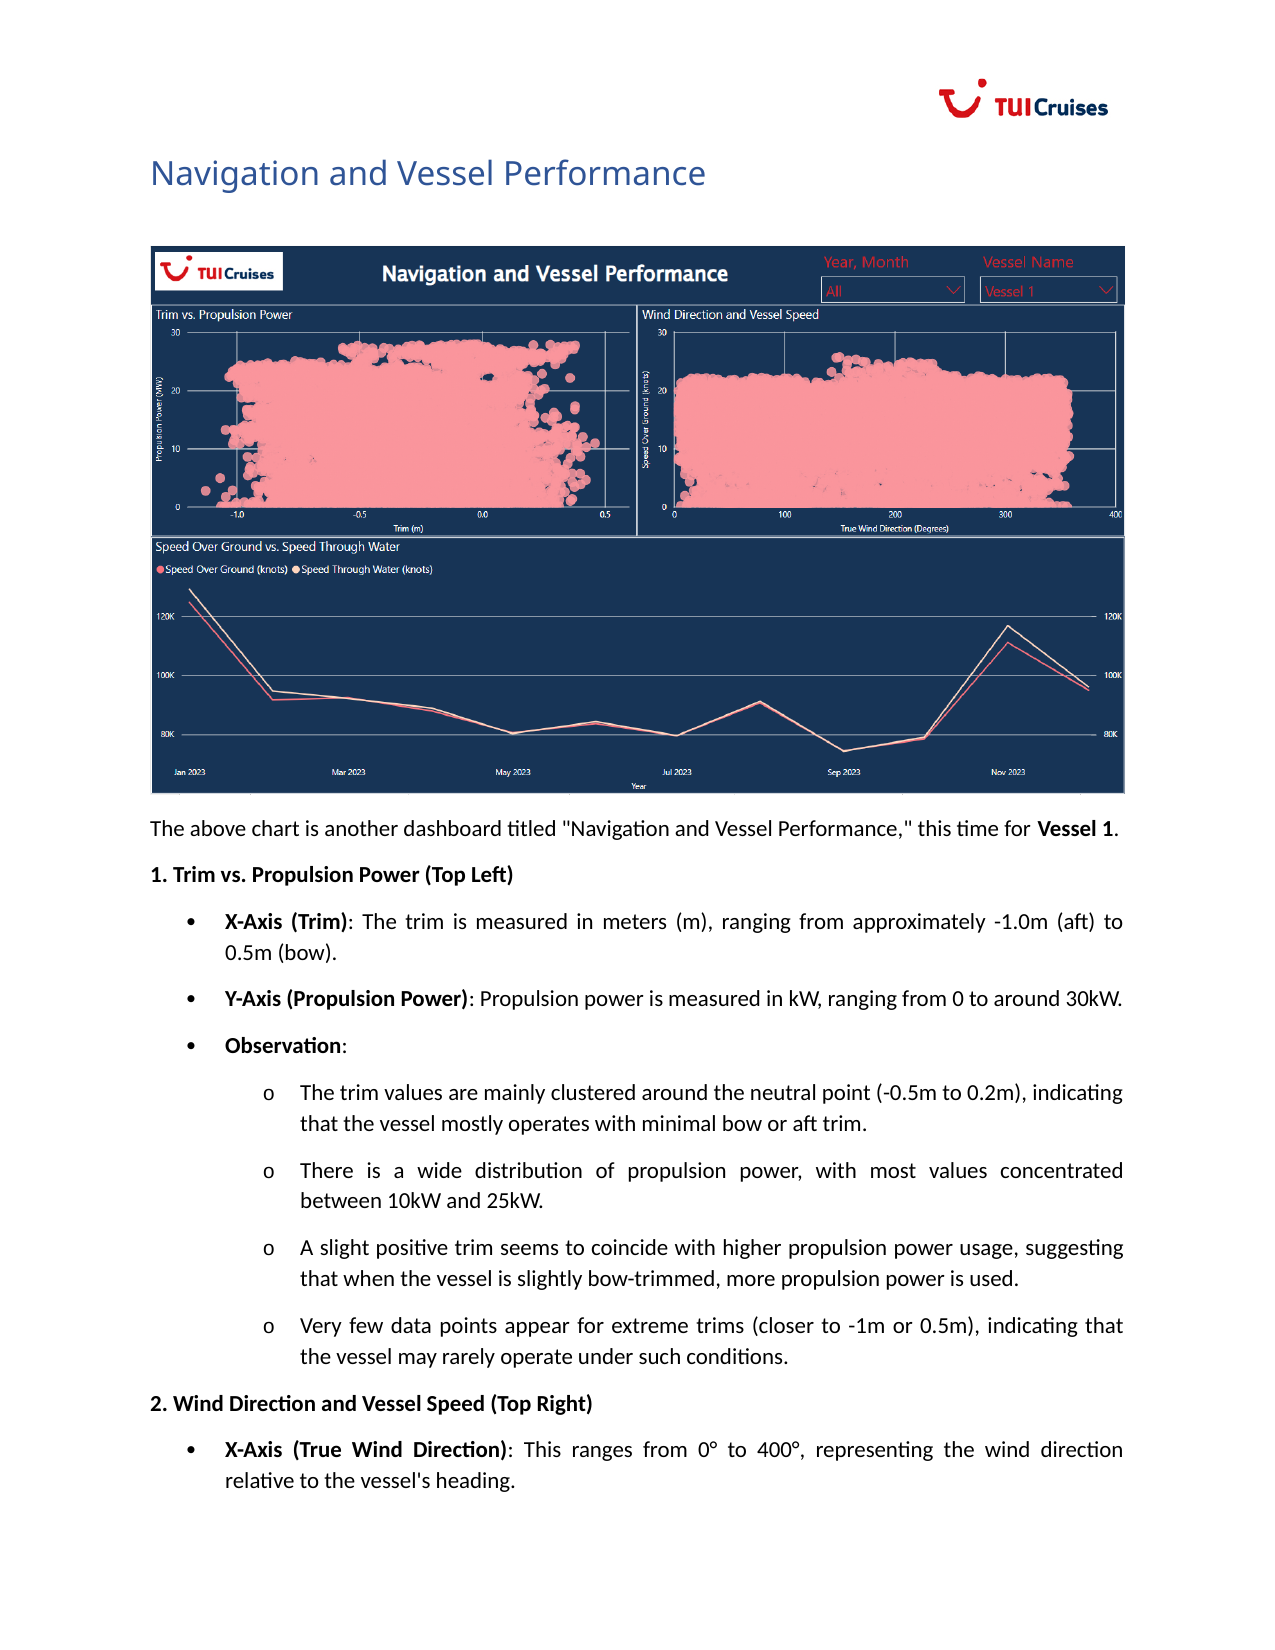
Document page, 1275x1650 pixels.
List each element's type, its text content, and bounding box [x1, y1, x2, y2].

picture [150, 245, 1125, 795]
list Observation: [187, 1031, 1125, 1059]
subtitle Navigation and Vessel Performance [150, 150, 1125, 195]
text 1. Trim vs. Propulsion Power (Top Left) [150, 861, 1125, 889]
list A slight positive trim seems to coincide with higher propulsion power usage, suggesting that when the vessel is slightly bow-trimmed, more propulsion power is used. [262, 1233, 1125, 1292]
text 2. Wind Direction and Vessel Speed (Top Right) [150, 1389, 1125, 1417]
list The trim values are mainly clustered around the neutral point (-0.5m to 0.2m), indicating that the vessel mostly operates with minimal bow or aft trim. [262, 1078, 1125, 1137]
text The above chart is another dashboard titled "Navigation and Vessel Performance," this time for Vessel 1. [150, 814, 1125, 842]
list X-Axis (Trim): The trim is measured in meters (m), ranging from approximately -1.0m (aft) to 0.5m (bow). [187, 907, 1125, 966]
list Y-Axis (Propulsion Power): Propulsion power is measured in kW, ranging from 0 to around 30kW. [187, 984, 1125, 1013]
list Very few data points appear for extreme trims (closer to -1m or 0.5m), indicating that the vessel may rarely operate under such conditions. [262, 1311, 1125, 1370]
picture [931, 75, 1121, 132]
list X-Axis (True Wind Direction): This ranges from 0° to 400°, representing the wind direction relative to the vessel's heading. [187, 1436, 1125, 1494]
list There is a wide distribution of propulsion power, with most values concentrated between 10kW and 25kW. [262, 1156, 1125, 1215]
